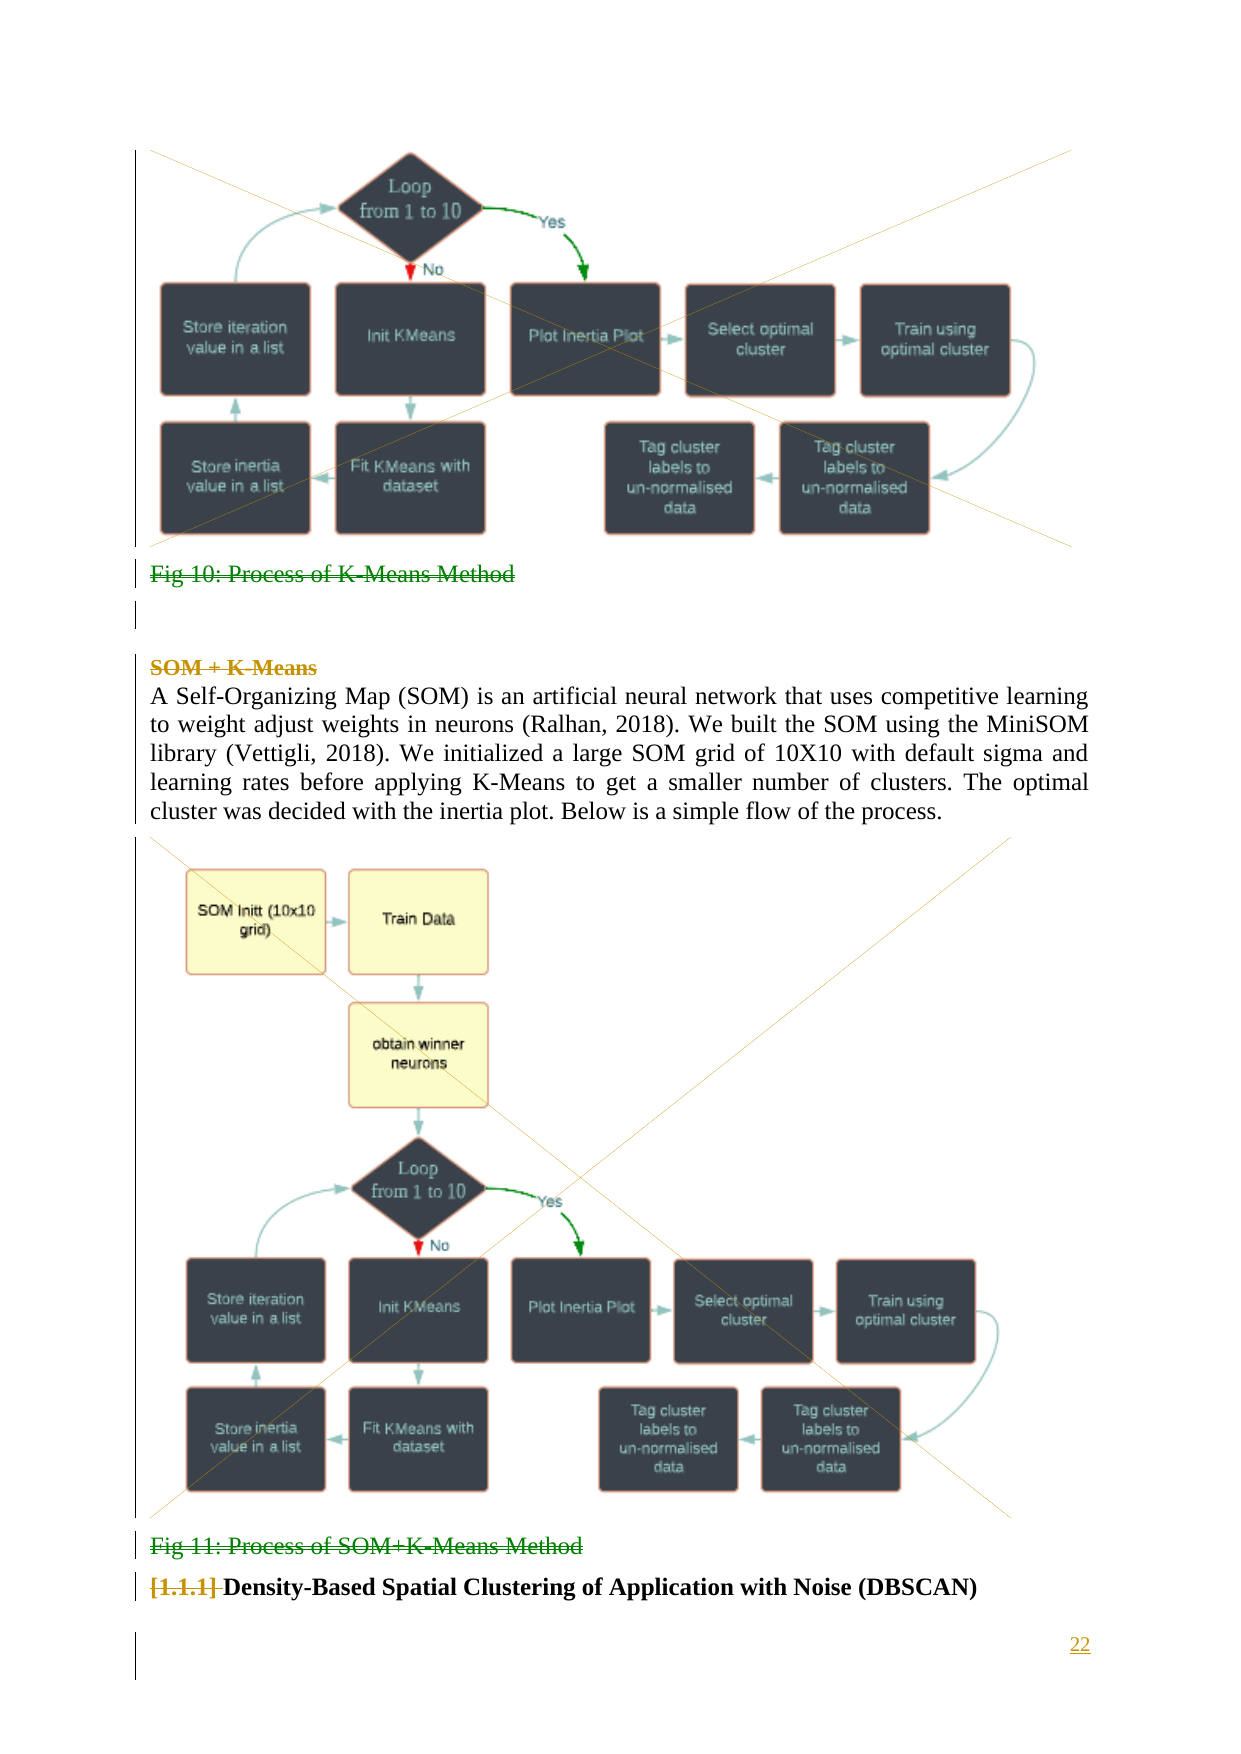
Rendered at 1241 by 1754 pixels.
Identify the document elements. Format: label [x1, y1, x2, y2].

picture [151, 1179, 1010, 1519]
picture [582, 838, 1011, 1517]
picture [153, 349, 1069, 547]
picture [150, 151, 609, 546]
picture [150, 838, 579, 1517]
picture [152, 837, 1009, 1176]
picture [153, 150, 1068, 347]
picture [613, 151, 1072, 546]
